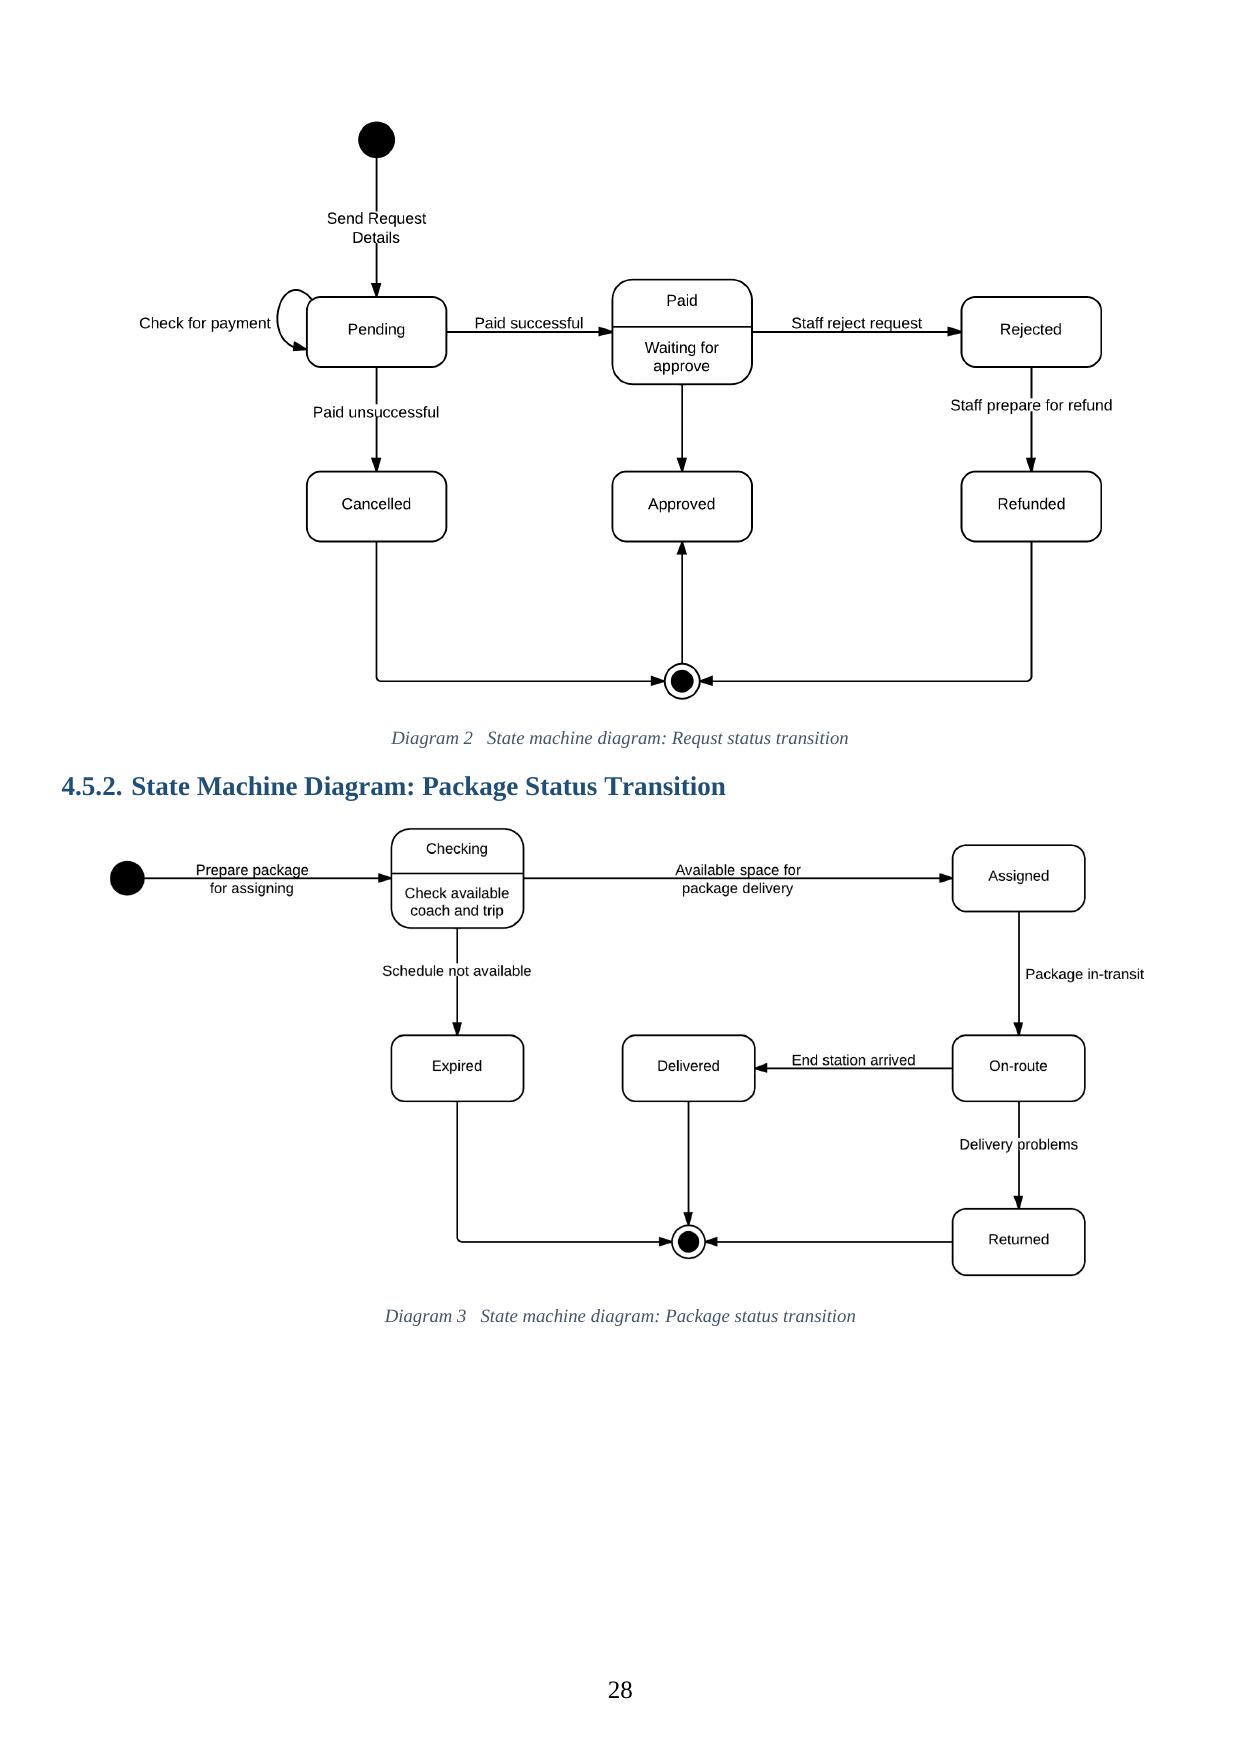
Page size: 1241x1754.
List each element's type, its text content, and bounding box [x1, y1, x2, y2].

picture [125, 103, 1115, 709]
picture [93, 811, 1147, 1287]
subtitle State Machine Diagram: Package Status Transition [122, 769, 1146, 801]
text Diagram 2 State machine diagram: Requst status transition [94, 727, 1146, 749]
text Diagram 3 State machine diagram: Package status transition [94, 1305, 1146, 1327]
